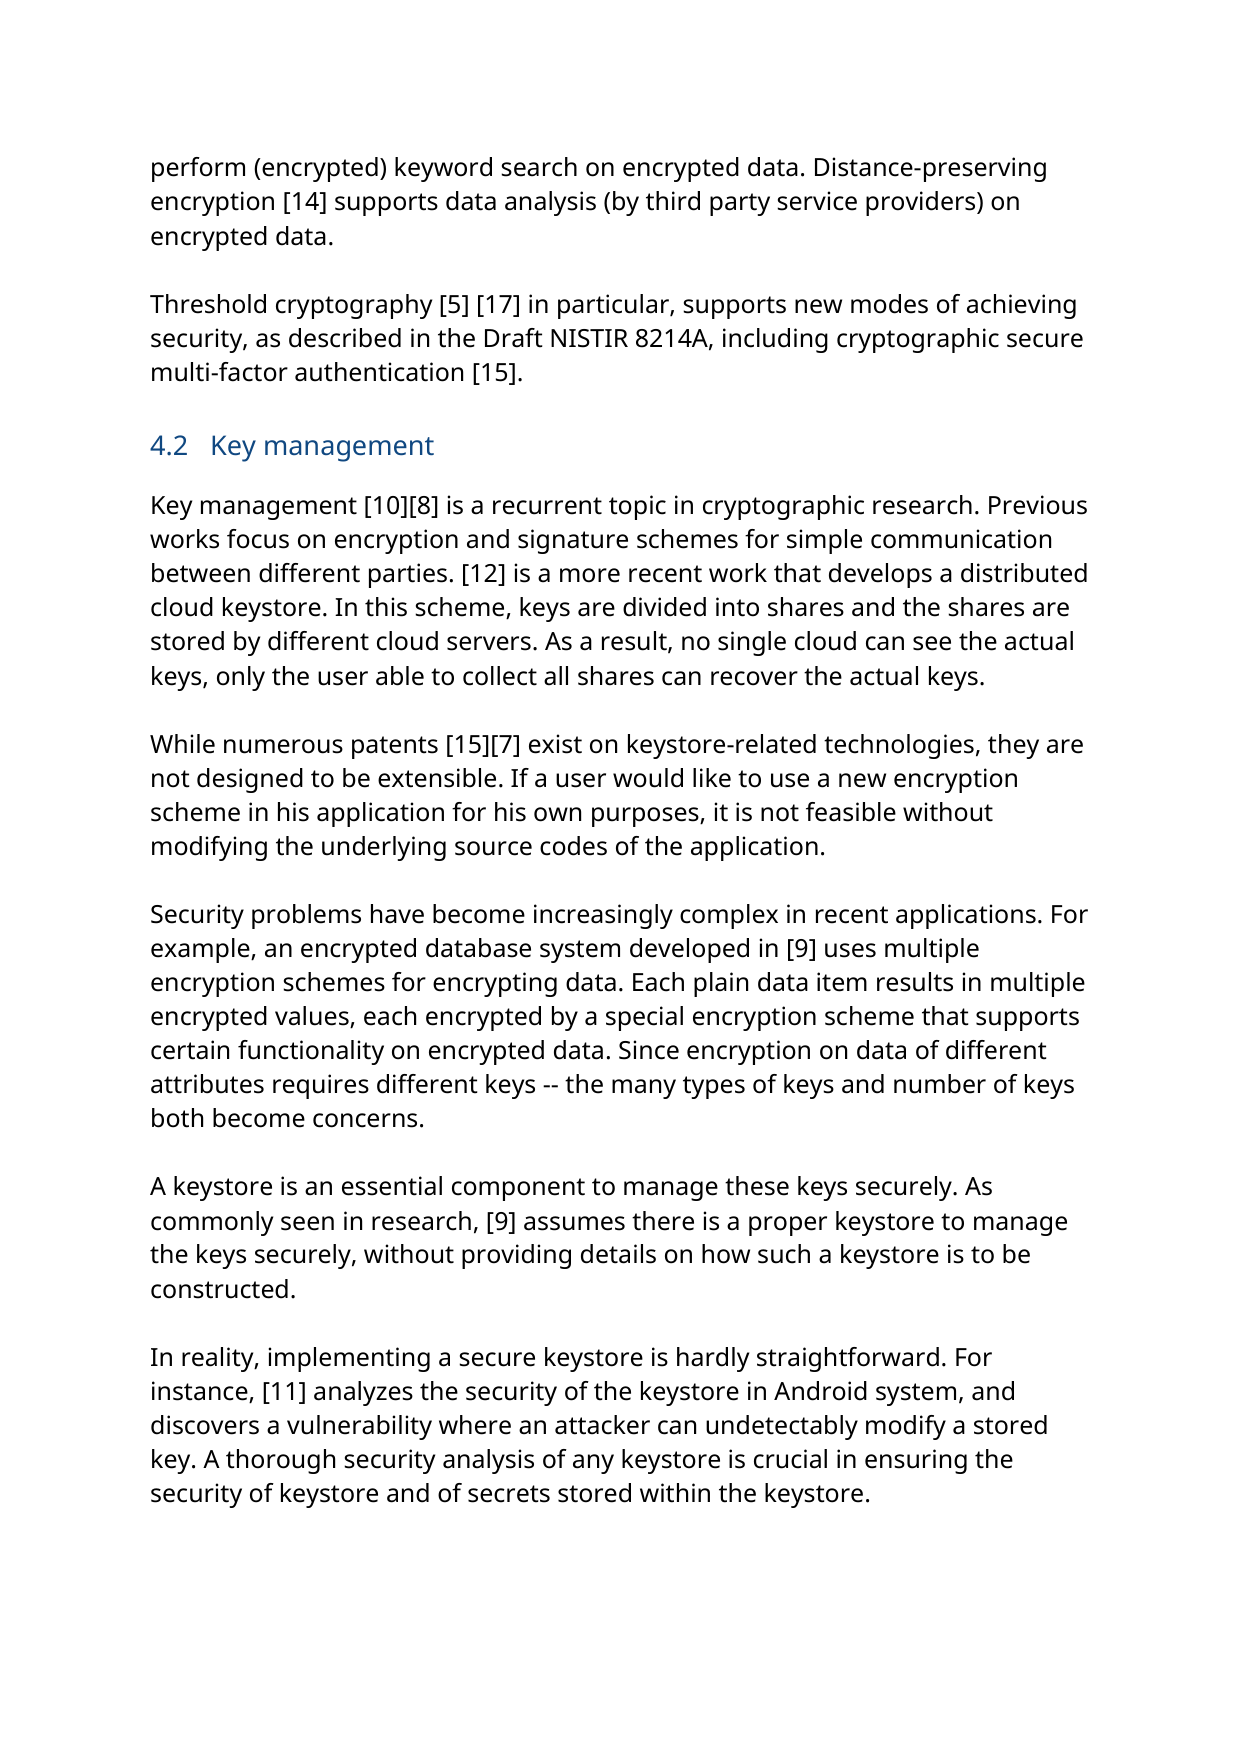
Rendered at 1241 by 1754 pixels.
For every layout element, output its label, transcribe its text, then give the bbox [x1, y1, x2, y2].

text Security problems have become increasingly complex in recent applications. For example, an encrypted database system developed in [9] uses multiple encryption schemes for encrypting data. Each plain data item results in multiple encrypted values, each encrypted by a special encryption scheme that supports certain functionality on encrypted data. Since encryption on data of different attributes requires different keys -- the many types of keys and number of keys both become concerns. [150, 897, 1090, 1135]
text A keystore is an essential component to manage these keys securely. As commonly seen in research, [9] assumes there is a proper keystore to manage the keys securely, without providing details on how such a keystore is to be constructed. [150, 1169, 1090, 1305]
text In reality, implementing a secure keystore is hardly straightforward. For instance, [11] analyzes the security of the keystore in Android system, and discovers a vulnerability where an attacker can undetectably modify a stored key. A thorough security analysis of any keystore is crucial in ensuring the security of keystore and of secrets stored within the keystore. [150, 1339, 1090, 1510]
text Key management [10][8] is a recurrent topic in cryptographic research. Previous works focus on encryption and signature schemes for simple communication between different parties. [12] is a more recent work that develops a distributed cloud keystore. In this scheme, keys are divided into shares and the shares are stored by different cloud servers. As a result, no single cloud can see the actual keys, only the user able to collect all shares can recover the actual keys. [150, 488, 1090, 692]
text Threshold cryptography [5] [17] in particular, supports new modes of achieving security, as described in the Draft NISTIR 8214A, including cryptographic secure multi-factor authentication [15]. [150, 286, 1090, 388]
subtitle Key management [150, 426, 1090, 463]
text While numerous patents [15][7] exist on keystore-related technologies, they are not designed to be extensible. If a user would like to use a new encryption scheme in his application for his own purposes, it is not feasible without modifying the underlying source codes of the application. [150, 726, 1090, 862]
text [150, 150, 1090, 252]
